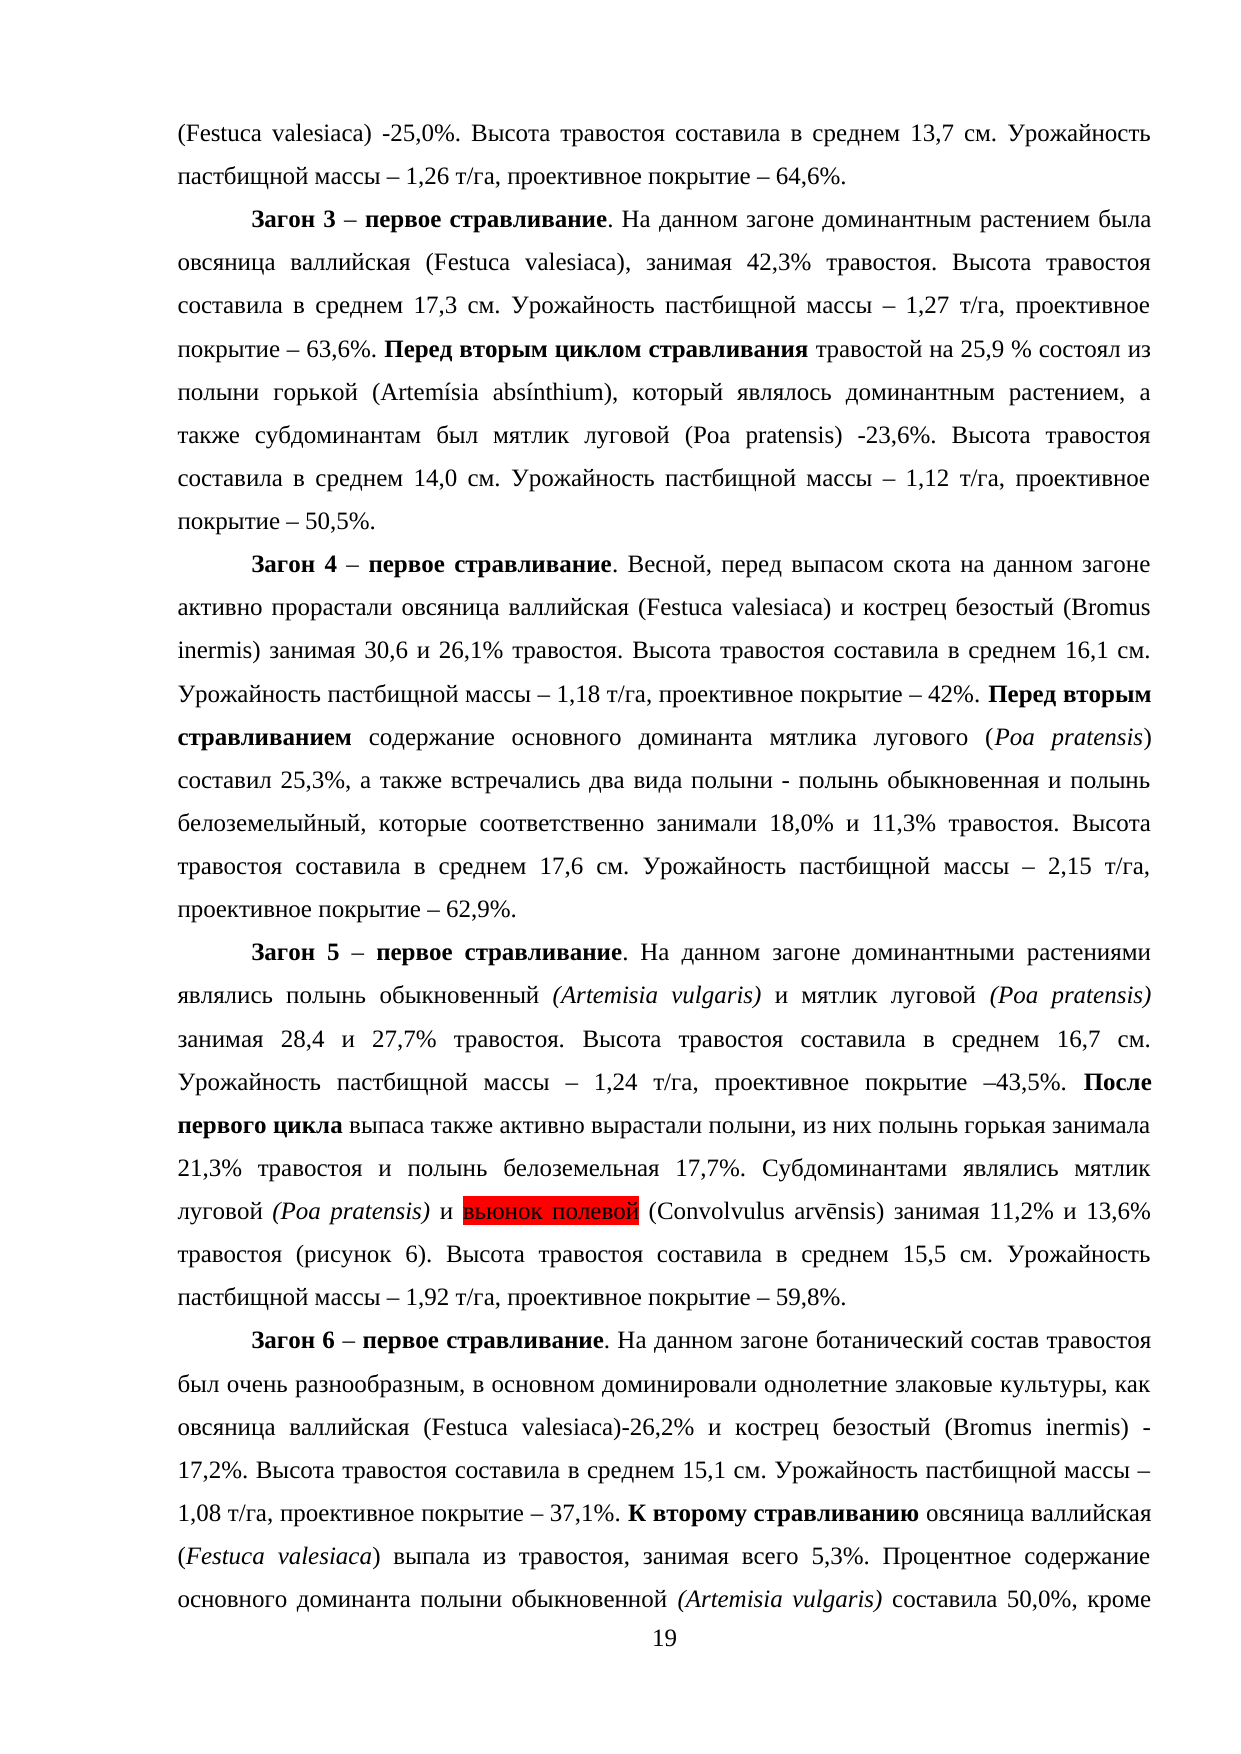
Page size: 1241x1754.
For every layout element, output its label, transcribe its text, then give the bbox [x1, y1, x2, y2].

text Загон 4 – первое стравливание. Весной, перед выпасом скота на данном загоне активно прорастали овсяница валлийская (Festuca valesiaca) и кострец безостый (Brоmus inеrmis) занимая 30,6 и 26,1% травостоя. Высота травостоя составила в среднем 16,1 см. Урожайность пастбищной массы – 1,18 т/га, проективное покрытие – 42%. Перед вторым стравливанием содержание основного доминанта мятлика лугового (Poa pratеnsis) составил 25,3%, а также встречались два вида полыни - полынь обыкновенная и полынь белоземелыйный, которые соответственно занимали 18,0% и 11,3% травостоя. Высота травостоя составила в среднем 17,6 см. Урожайность пастбищной массы – 2,15 т/га, проективное покрытие – 62,9%. [177, 549, 1152, 923]
text Загон 3 – первое стравливание. На данном загоне доминантным растением была овсяница валлийская (Festuca valesiaca), занимая 42,3% травостоя. Высота травостоя составила в среднем 17,3 см. Урожайность пастбищной массы – 1,27 т/га, проективное покрытие – 63,6%. Перед вторым циклом стравливания травостой на 25,9 % состоял из полыни горькой (Artemísia absínthium), который являлось доминантным растением, а также субдоминантам был мятлик луговой (Poa pratеnsis) -23,6%. Высота травостоя составила в среднем 14,0 см. Урожайность пастбищной массы – 1,12 т/га, проективное покрытие – 50,5%. [177, 204, 1152, 535]
text Загон 5 – первое стравливание. На данном загоне доминантными растениями являлись полынь обыкновенный (Artemisia vulgaris) и мятлик луговой (Poa pratеnsis) занимая 28,4 и 27,7% травостоя. Высота травостоя составила в среднем 16,7 см. Урожайность пастбищной массы – 1,24 т/га, проективное покрытие –43,5%. После первого цикла выпаса также активно вырастали полыни, из них полынь горькая занимала 21,3% травостоя и полынь белоземельная 17,7%. Субдоминантами являлись мятлик луговой (Poa pratеnsis) и вьюнок полевой (Сonvоlvulus arvēnsis) занимая 11,2% и 13,6% травостоя (рисунок 6). Высота травостоя составила в среднем 15,5 см. Урожайность пастбищной массы – 1,92 т/га, проективное покрытие – 59,8%. [177, 937, 1152, 1311]
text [177, 1326, 1152, 1613]
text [177, 118, 1152, 190]
